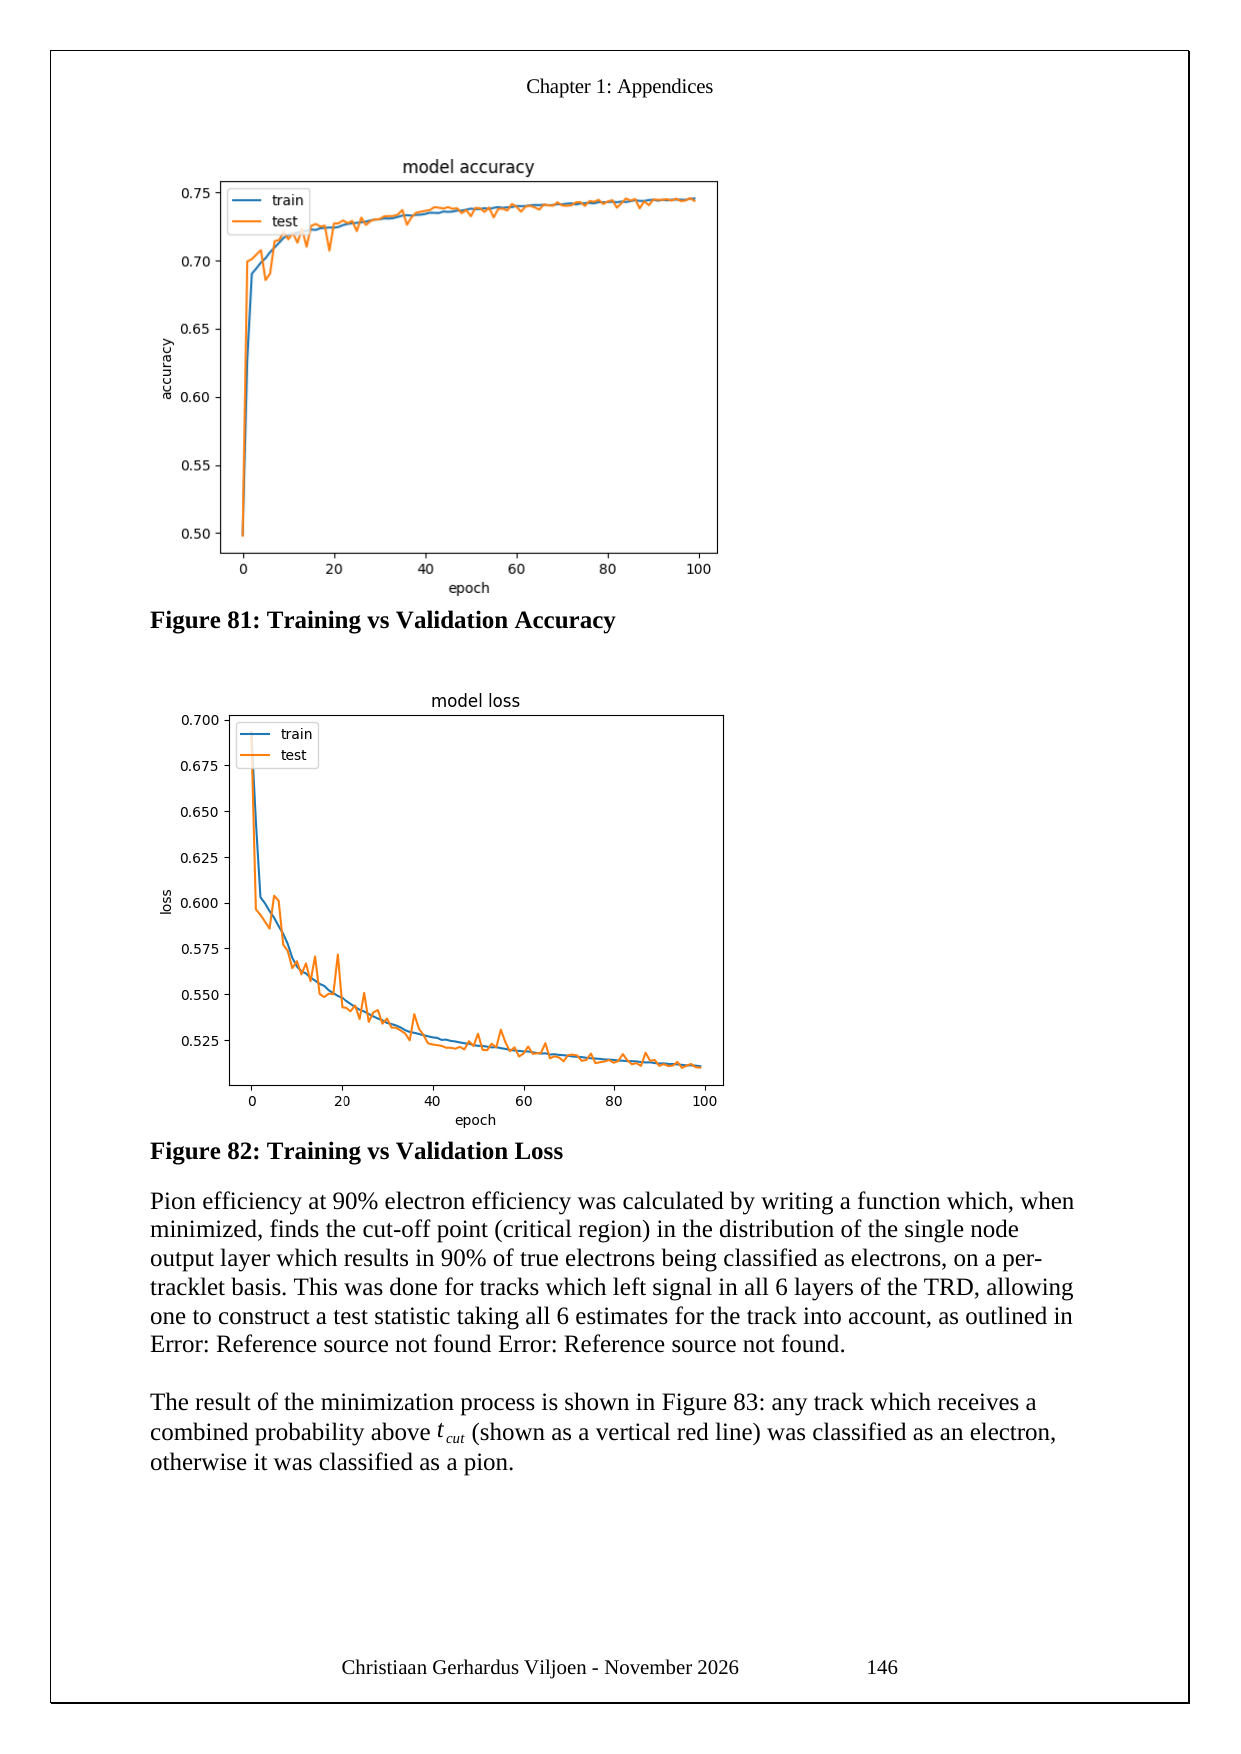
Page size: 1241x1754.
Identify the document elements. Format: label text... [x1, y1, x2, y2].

picture [150, 150, 730, 606]
picture [150, 683, 735, 1137]
